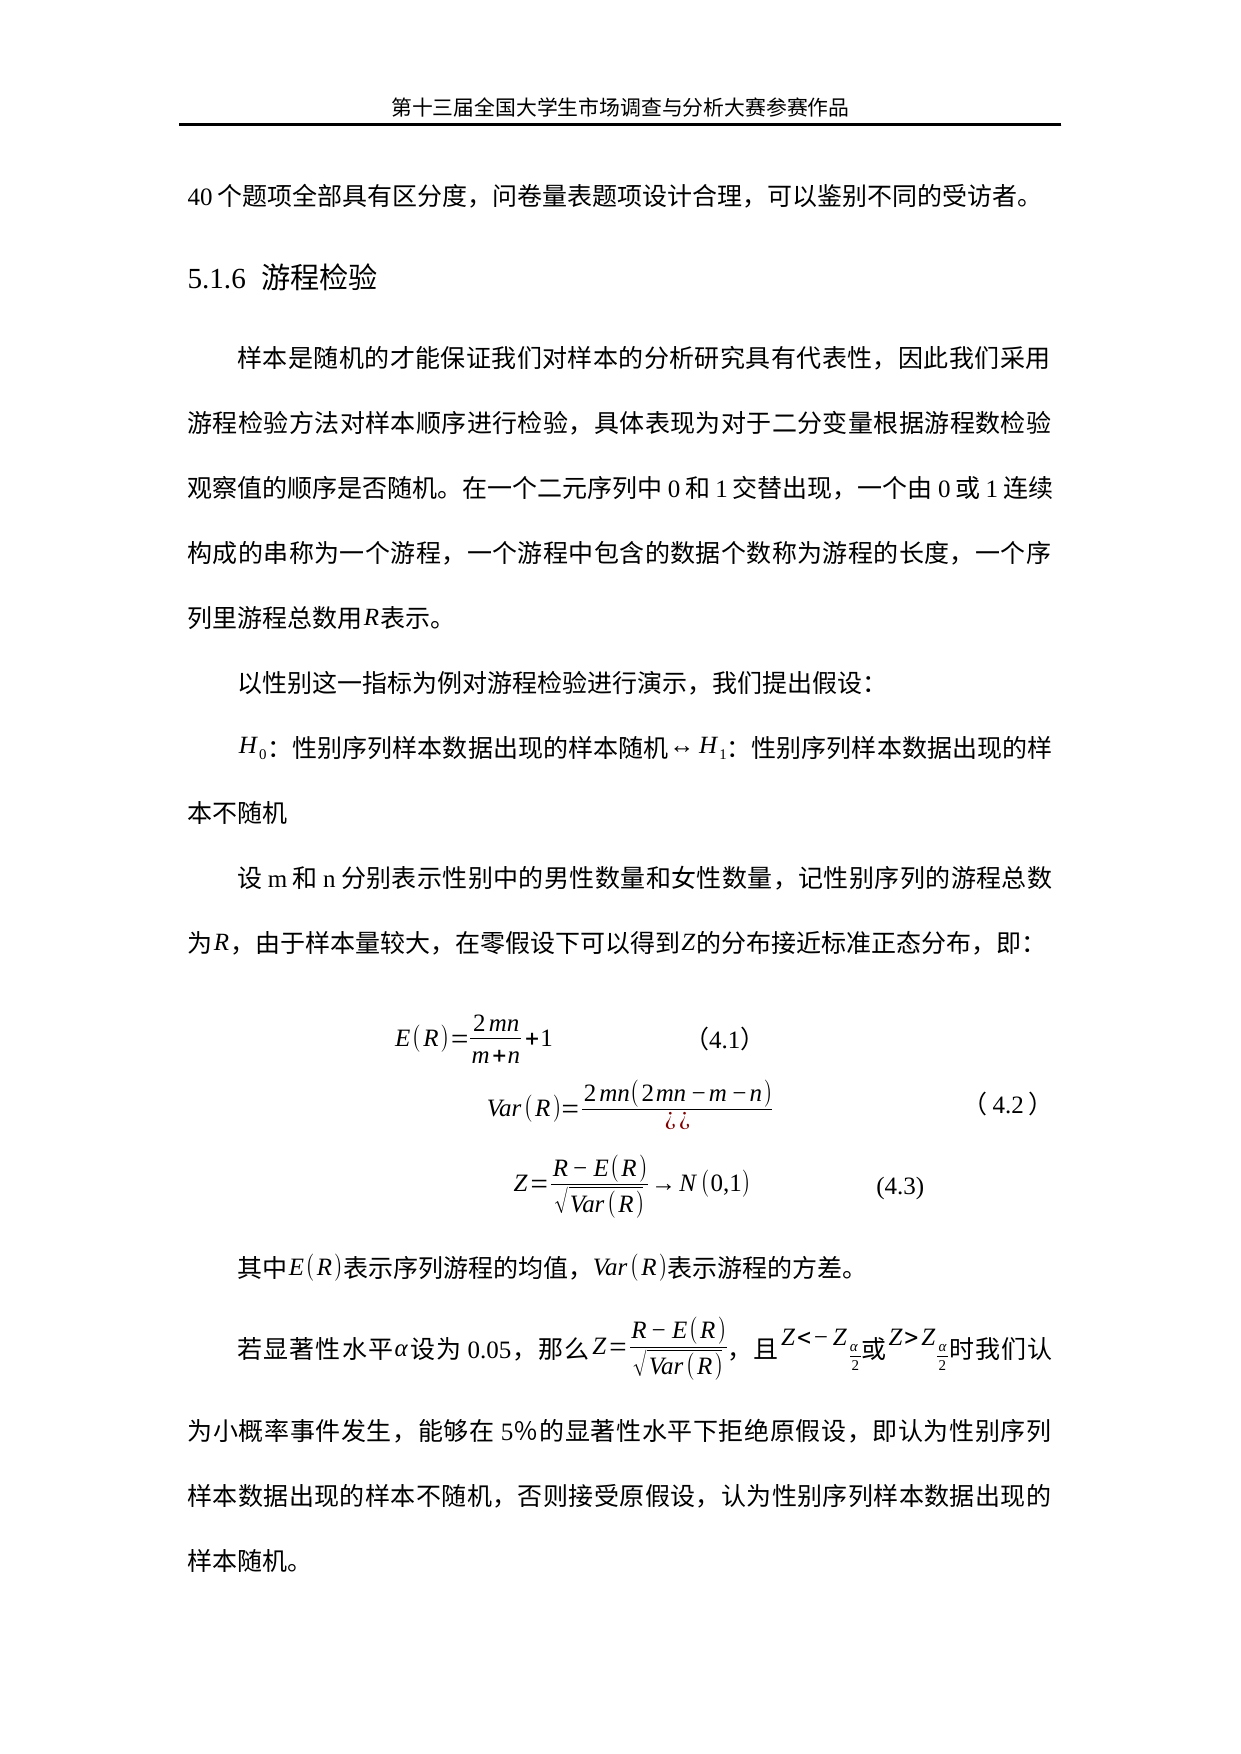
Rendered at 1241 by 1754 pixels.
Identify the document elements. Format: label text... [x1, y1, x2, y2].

text (4.3) [187, 1137, 1053, 1234]
text 设m和n分别表示性别中的男性数量和女性数量，记性别序列的游程总数为，由于样本量较大，在零假设下可以得到的分布接近标准正态分布，即： [187, 844, 1053, 974]
text 样本是随机的才能保证我们对样本的分析研究具有代表性，因此我们采用游程检验方法对样本顺序进行检验，具体表现为对于二分变量根据游程数检验观察值的顺序是否随机。在一个二元序列中0和1交替出现，一个由0或1连续构成的串称为一个游程，一个游程中包含的数据个数称为游程的长度，一个序列里游程总数用表示。 [187, 324, 1053, 649]
text （4.1） [187, 1007, 1053, 1072]
text 以性别这一指标为例对游程检验进行演示，我们提出假设： [187, 649, 1053, 714]
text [187, 162, 1053, 227]
text （4.2） [187, 1072, 1053, 1137]
text 其中表示序列游程的均值，表示游程的方差。 [187, 1234, 1053, 1299]
text ：性别序列样本数据出现的样本随机：性别序列样本数据出现的样本不随机 [187, 714, 1053, 844]
text 若显著性水平设为0.05，那么，且或时我们认为小概率事件发生，能够在5％的显著性水平下拒绝原假设，即认为性别序列样本数据出现的样本不随机，否则接受原假设，认为性别序列样本数据出现的样本随机。 [187, 1299, 1053, 1592]
subtitle 游程检验 [187, 243, 1053, 308]
